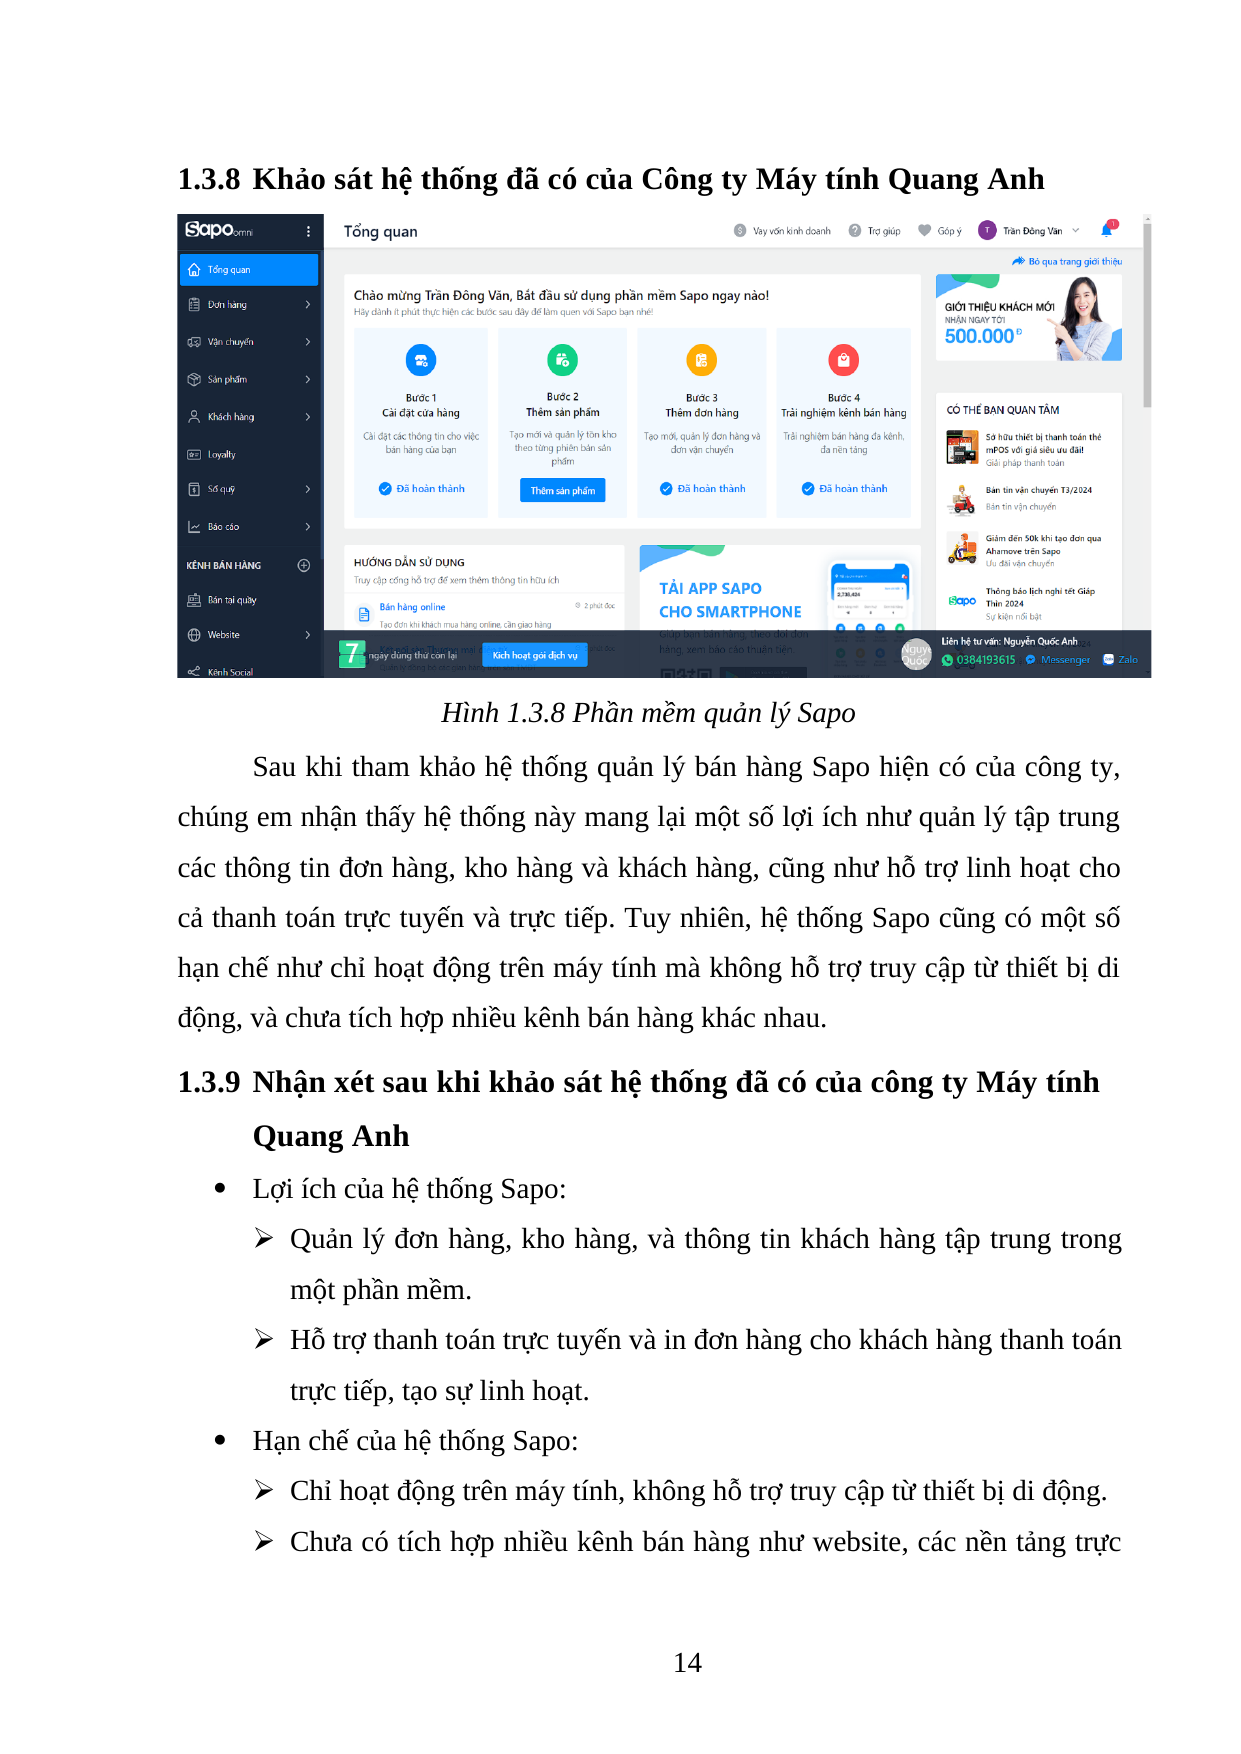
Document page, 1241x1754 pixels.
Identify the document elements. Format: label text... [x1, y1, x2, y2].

list Quản lý đơn hàng, kho hàng, và thông tin khách hàng tập trung trong một phần mềm. [252, 1222, 1122, 1306]
list Chỉ hoạt động trên máy tính, không hỗ trợ truy cập từ thiết bị di động. [252, 1473, 1122, 1507]
list Lợi ích của hệ thống Sapo: [215, 1171, 1122, 1205]
list Hỗ trợ thanh toán trực tuyến và in đơn hàng cho khách hàng thanh toán trực tiếp, tạo sự linh hoạt. [252, 1322, 1122, 1406]
subtitle Nhận xét sau khi khảo sát hệ thống đã có của công ty Máy tính Quang Anh [177, 1063, 1122, 1153]
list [252, 1524, 1122, 1557]
picture [177, 214, 1152, 678]
list Hạn chế của hệ thống Sapo: [215, 1423, 1122, 1457]
text Sau khi tham khảo hệ thống quản lý bán hàng Sapo hiện có của công ty, chúng em nhận thấy hệ thống này mang lại một số lợi ích như quản lý tập trung các thông tin đơn hàng, kho hàng và khách hàng, cũng như hỗ trợ linh hoạt cho cả thanh toán trực tuyến và trực tiếp. Tuy nhiên, hệ thống Sapo cũng có một số hạn chế như chỉ hoạt động trên máy tính mà không hỗ trợ truy cập từ thiết bị di động, và chưa tích hợp nhiều kênh bán hàng khác nhau. [177, 749, 1122, 1034]
subtitle Khảo sát hệ thống đã có của Công ty Máy tính Quang Anh [177, 160, 1122, 196]
text Hình 1.3.8 Phần mềm quản lý Sapo [177, 695, 1122, 728]
